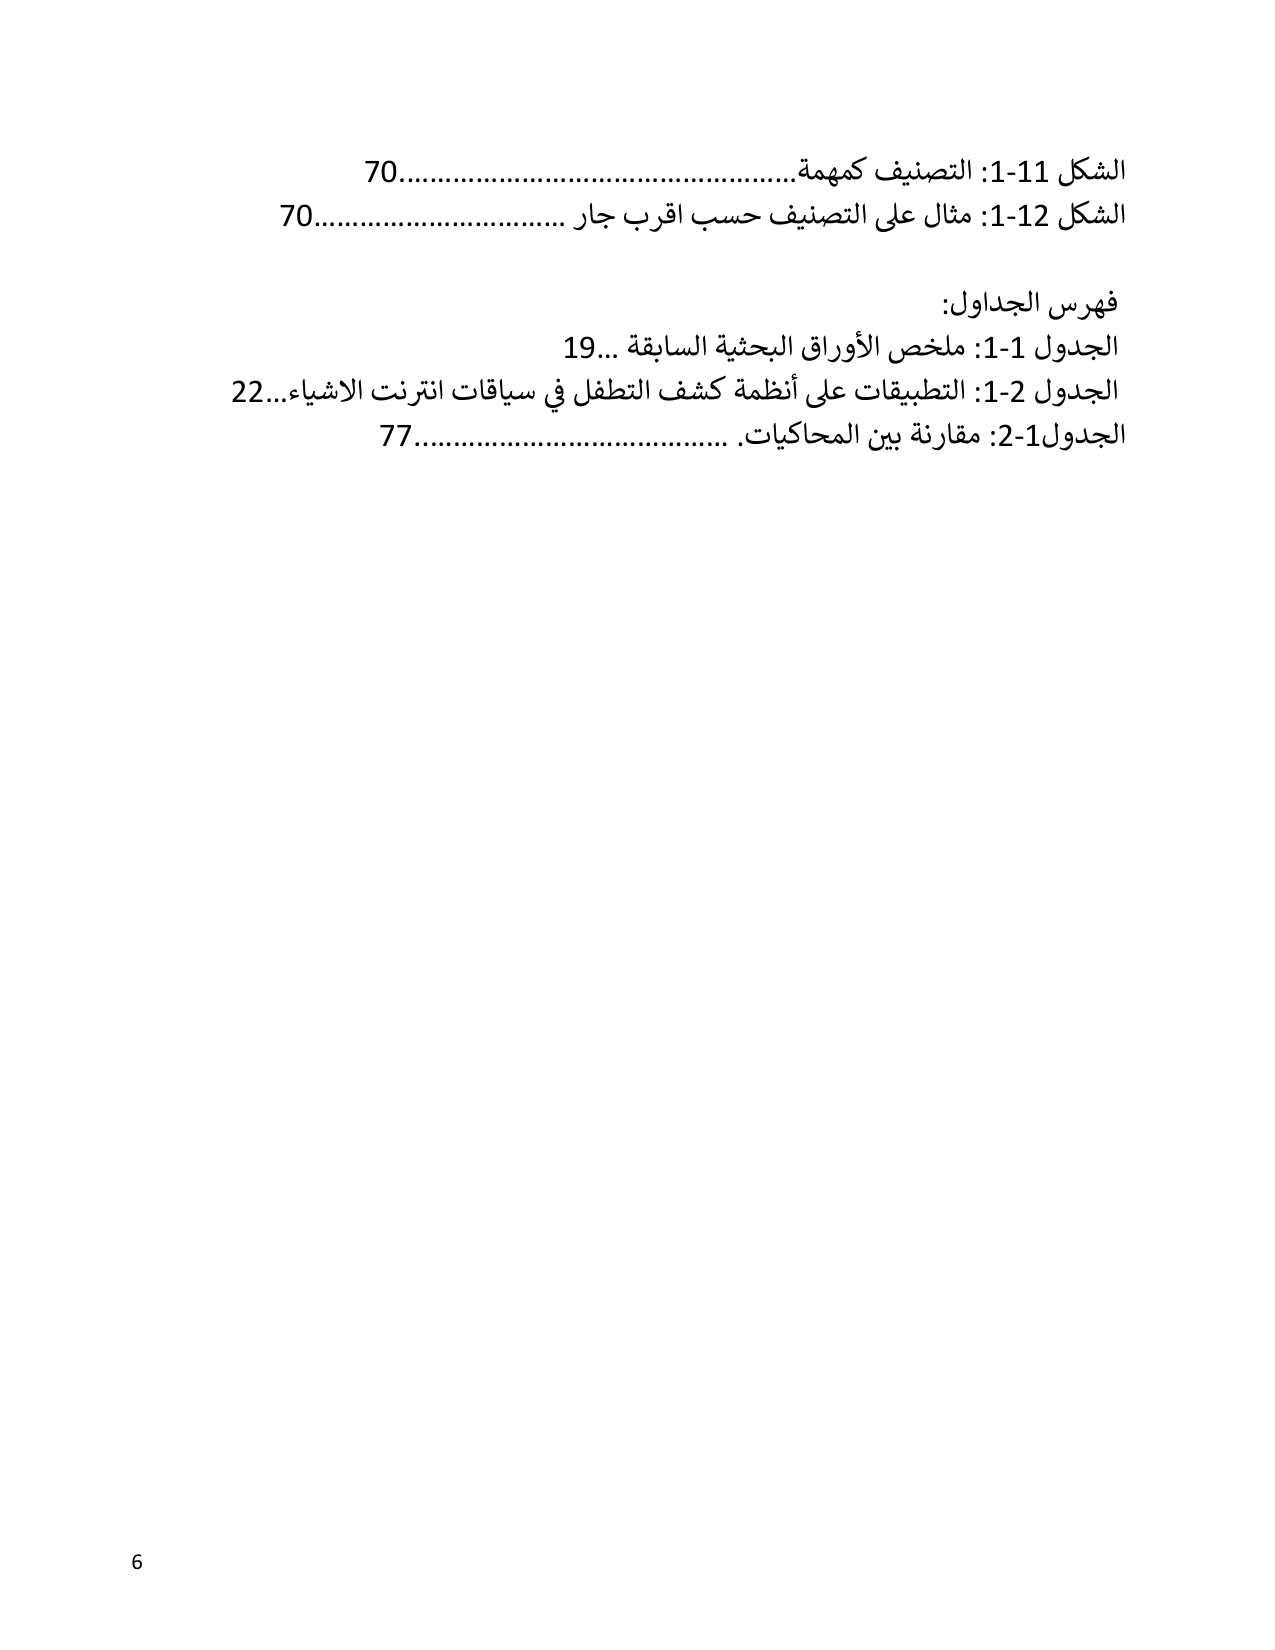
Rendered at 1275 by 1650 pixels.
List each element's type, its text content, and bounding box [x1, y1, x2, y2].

text الشكل 12-1: مثال على التصنيف حسب اقرب جار ……………………………70 [131, 194, 1126, 235]
text الجدول1-2: مقارنة بين المحاكيات. …………………………………..77المصطلحات و التعاريف [131, 414, 1126, 454]
text الجدول 2-1: التطبيقات على أنظمة كشف التطفل في سياقات انترنت الاشياء…22 [131, 370, 1126, 411]
text الجدول 1-1: ملخص الأوراق البحثية السابقة …19 [131, 326, 1126, 367]
text الشكل 11-1: التصنيف كمهمة…………………………………………….70 [131, 150, 1126, 191]
text فهرس الجداول: [131, 282, 1126, 323]
